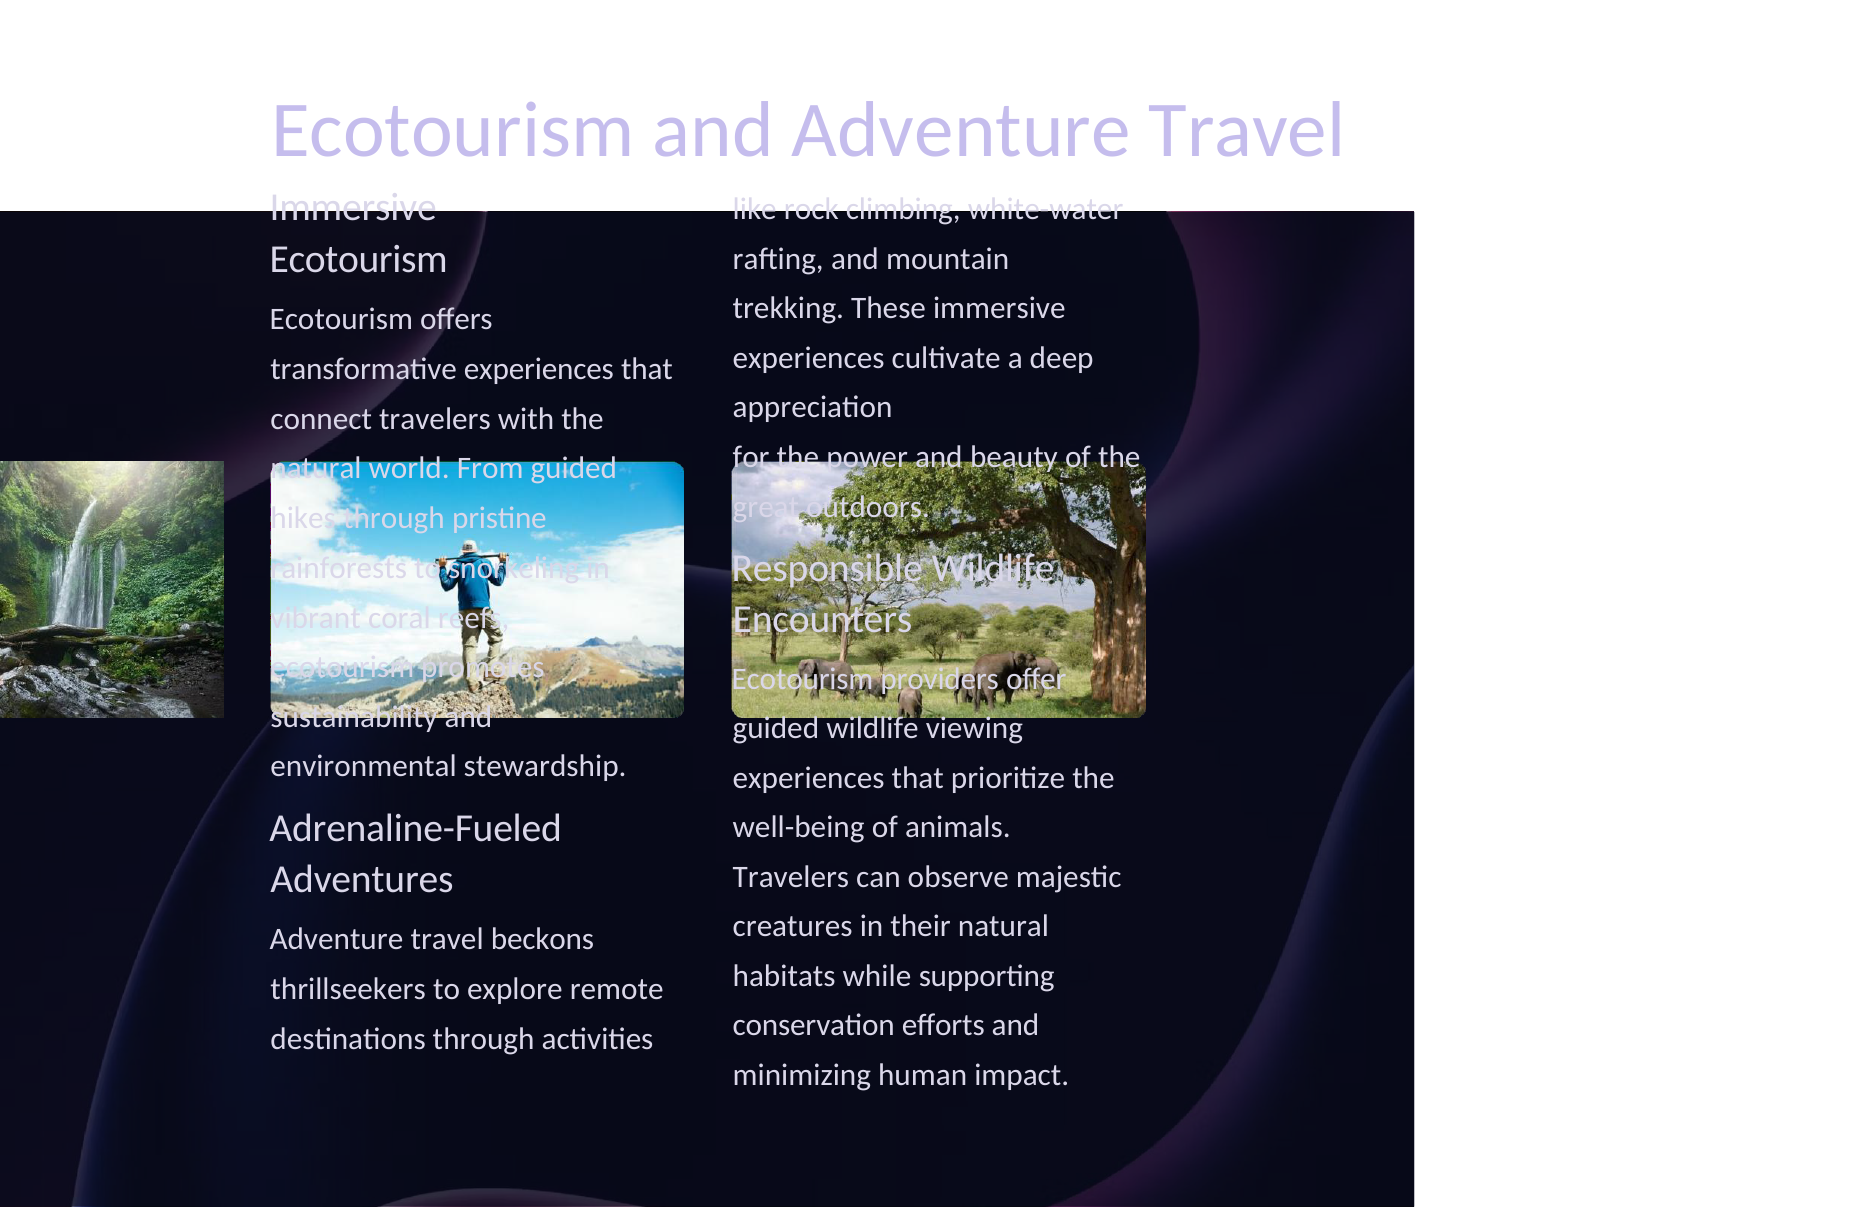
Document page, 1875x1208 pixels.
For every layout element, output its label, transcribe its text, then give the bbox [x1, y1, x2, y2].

picture [679, 461, 684, 469]
text Ecotourism offers [269, 299, 679, 338]
subtitle Responsible Wildlife Encounters [731, 543, 1148, 642]
picture [731, 642, 1146, 659]
text Ecotourism providers offer guided wildlife viewing [731, 659, 1148, 747]
text rainforests to snorkeling in vibrant coral reefs, ecotourism promotes sustainability and environmental stewardship. [270, 548, 657, 784]
text like rock climbing, white-water rafting, and mountain trekking. These immersive experiences cultivate a deep appreciation [732, 189, 1126, 425]
text thrillseekers to explore remote destinations through activities [270, 969, 679, 1057]
picture [270, 487, 684, 718]
subtitle Ecotourism and Adventure Travel [271, 85, 1604, 174]
text for the power and beauty of the great outdoors. [732, 437, 1148, 525]
subtitle Adrenaline-Fueled Adventures [269, 803, 612, 902]
text hikes through pristine [270, 498, 679, 536]
picture [731, 461, 1146, 543]
text transformative experiences that connect travelers with the natural world. From guided [270, 349, 679, 487]
picture [0, 461, 224, 718]
subtitle Immersive Ecotourism [269, 182, 612, 282]
text experiences that prioritize the well-being of animals. Travelers can observe majestic creatures in their natural habitats while supporting conservation efforts and minimizing human impact. [732, 758, 1131, 1093]
text Adventure travel beckons [269, 919, 679, 957]
